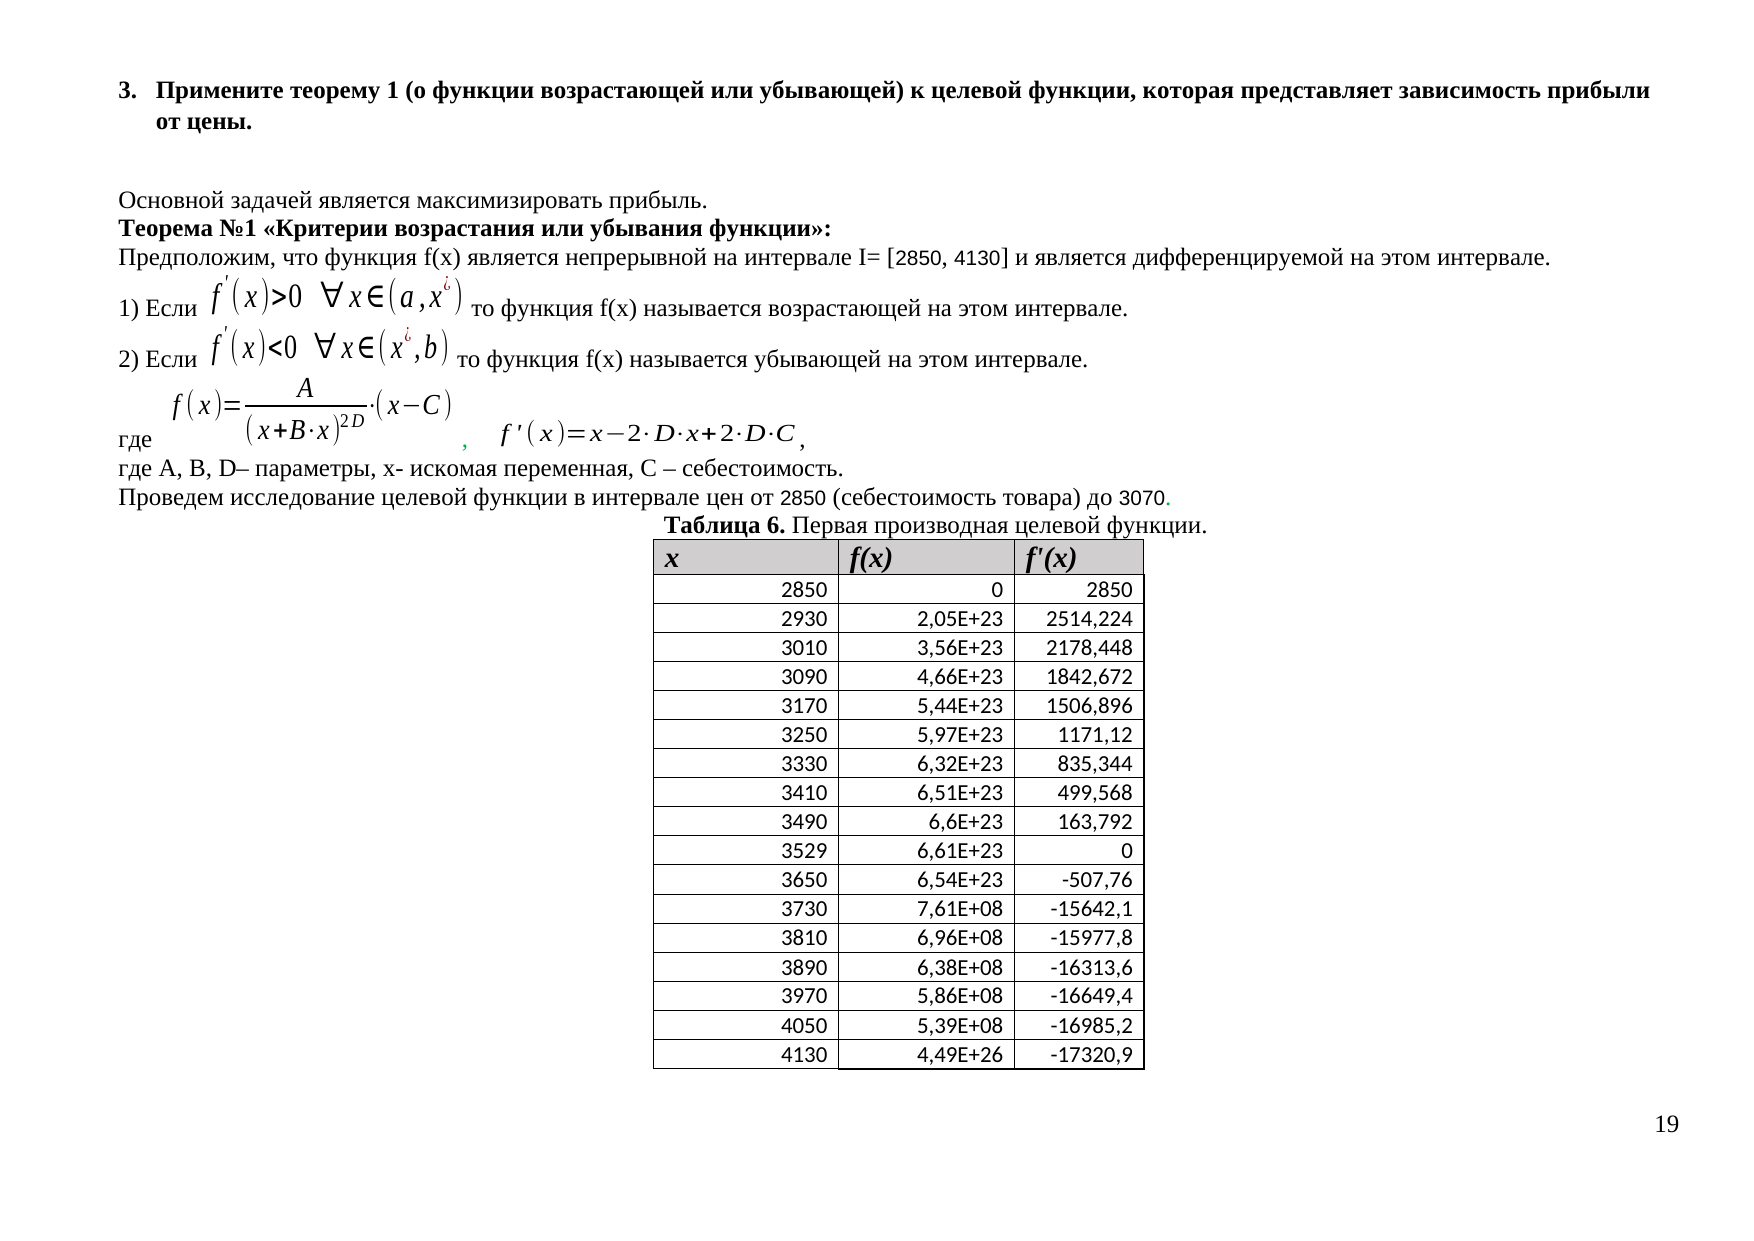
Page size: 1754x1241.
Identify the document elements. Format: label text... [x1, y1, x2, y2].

table_cell 3250 [654, 720, 838, 748]
text 1) Если то функция f(x) называется возрастающей на этом интервале. [118, 271, 1679, 322]
table_cell 6,6E+23 [839, 807, 1014, 835]
table_cell 3970 [654, 982, 838, 1010]
table_cell 4050 [654, 1011, 838, 1039]
table_cell 5,39E+08 [839, 1011, 1014, 1039]
table_cell 4,49E+26 [839, 1040, 1014, 1068]
table_cell 7,61E+08 [839, 895, 1014, 922]
table_cell 3890 [654, 953, 838, 981]
table_cell -16985,2 [1015, 1011, 1143, 1039]
table_cell 3410 [654, 778, 838, 806]
table_cell 1842,672 [1015, 662, 1143, 690]
text Основной задачей является максимизировать прибыль. [118, 185, 1679, 213]
table_cell 2930 [654, 604, 838, 632]
table_cell -507,76 [1015, 865, 1143, 893]
table_cell 3490 [654, 807, 838, 835]
table_cell 835,344 [1015, 749, 1143, 777]
table_cell 0 [839, 575, 1014, 603]
table_cell 2850 [654, 575, 838, 603]
table_cell 2514,224 [1015, 604, 1143, 632]
table_cell 3,56E+23 [839, 633, 1014, 661]
table_cell 5,86E+08 [839, 982, 1014, 1010]
table_cell 6,96E+08 [839, 924, 1014, 952]
subtitle Примените теорему 1 (о функции возрастающей или убывающей) к целевой функции, которая представляет зависимость прибыли от цены. [118, 75, 1679, 135]
table_cell -15642,1 [1015, 895, 1143, 922]
table_cell 163,792 [1015, 807, 1143, 835]
table_cell 499,568 [1015, 778, 1143, 806]
table_cell -16649,4 [1015, 982, 1143, 1010]
table_cell 3730 [654, 895, 838, 922]
table_header f'(x) [1015, 540, 1143, 574]
text где А, В, D– параметры, x- искомая переменная, С – себестоимость. [118, 453, 1679, 482]
table_cell -15977,8 [1015, 924, 1143, 952]
table_cell 1171,12 [1015, 720, 1143, 748]
table_header x [654, 540, 838, 574]
table_cell -17320,9 [1015, 1040, 1143, 1068]
text где , , [118, 372, 1679, 453]
table_header f(x) [839, 540, 1014, 574]
table_cell 3090 [654, 662, 838, 690]
table_cell 3529 [654, 836, 838, 864]
table_cell 5,97E+23 [839, 720, 1014, 748]
table_cell 3810 [654, 924, 838, 952]
table_cell 3170 [654, 691, 838, 719]
table_cell 3010 [654, 633, 838, 661]
table_cell 5,44E+23 [839, 691, 1014, 719]
table_cell 2850 [1015, 575, 1143, 603]
table_cell 6,61E+23 [839, 836, 1014, 864]
text Предположим, что функция f(x) является непрерывной на интервале I= [2850, 4130] и является дифференцируемой на этом интервале. [118, 242, 1679, 271]
table_cell 6,51E+23 [839, 778, 1014, 806]
text Проведем исследование целевой функции в интервале цен от 2850 (себестоимость товара) до 3070. [118, 482, 1679, 510]
table_cell 3330 [654, 749, 838, 777]
text Теорема №1 «Критерии возрастания или убывания функции»: [118, 213, 1679, 242]
table_cell 6,32E+23 [839, 749, 1014, 777]
table_cell 6,54E+23 [839, 865, 1014, 893]
table_cell 2,05E+23 [839, 604, 1014, 632]
table_cell 6,38E+08 [839, 953, 1014, 981]
table_cell -16313,6 [1015, 953, 1143, 981]
text Таблица 6. Первая производная целевой функции. [118, 510, 1679, 539]
table_cell 0 [1015, 836, 1143, 864]
table_cell 1506,896 [1015, 691, 1143, 719]
table_cell 4,66E+23 [839, 662, 1014, 690]
text 2) Если то функция f(x) называется убывающей на этом интервале. [118, 322, 1679, 372]
table_cell 4130 [654, 1040, 838, 1068]
table_cell 3650 [654, 865, 838, 893]
table_cell 2178,448 [1015, 633, 1143, 661]
